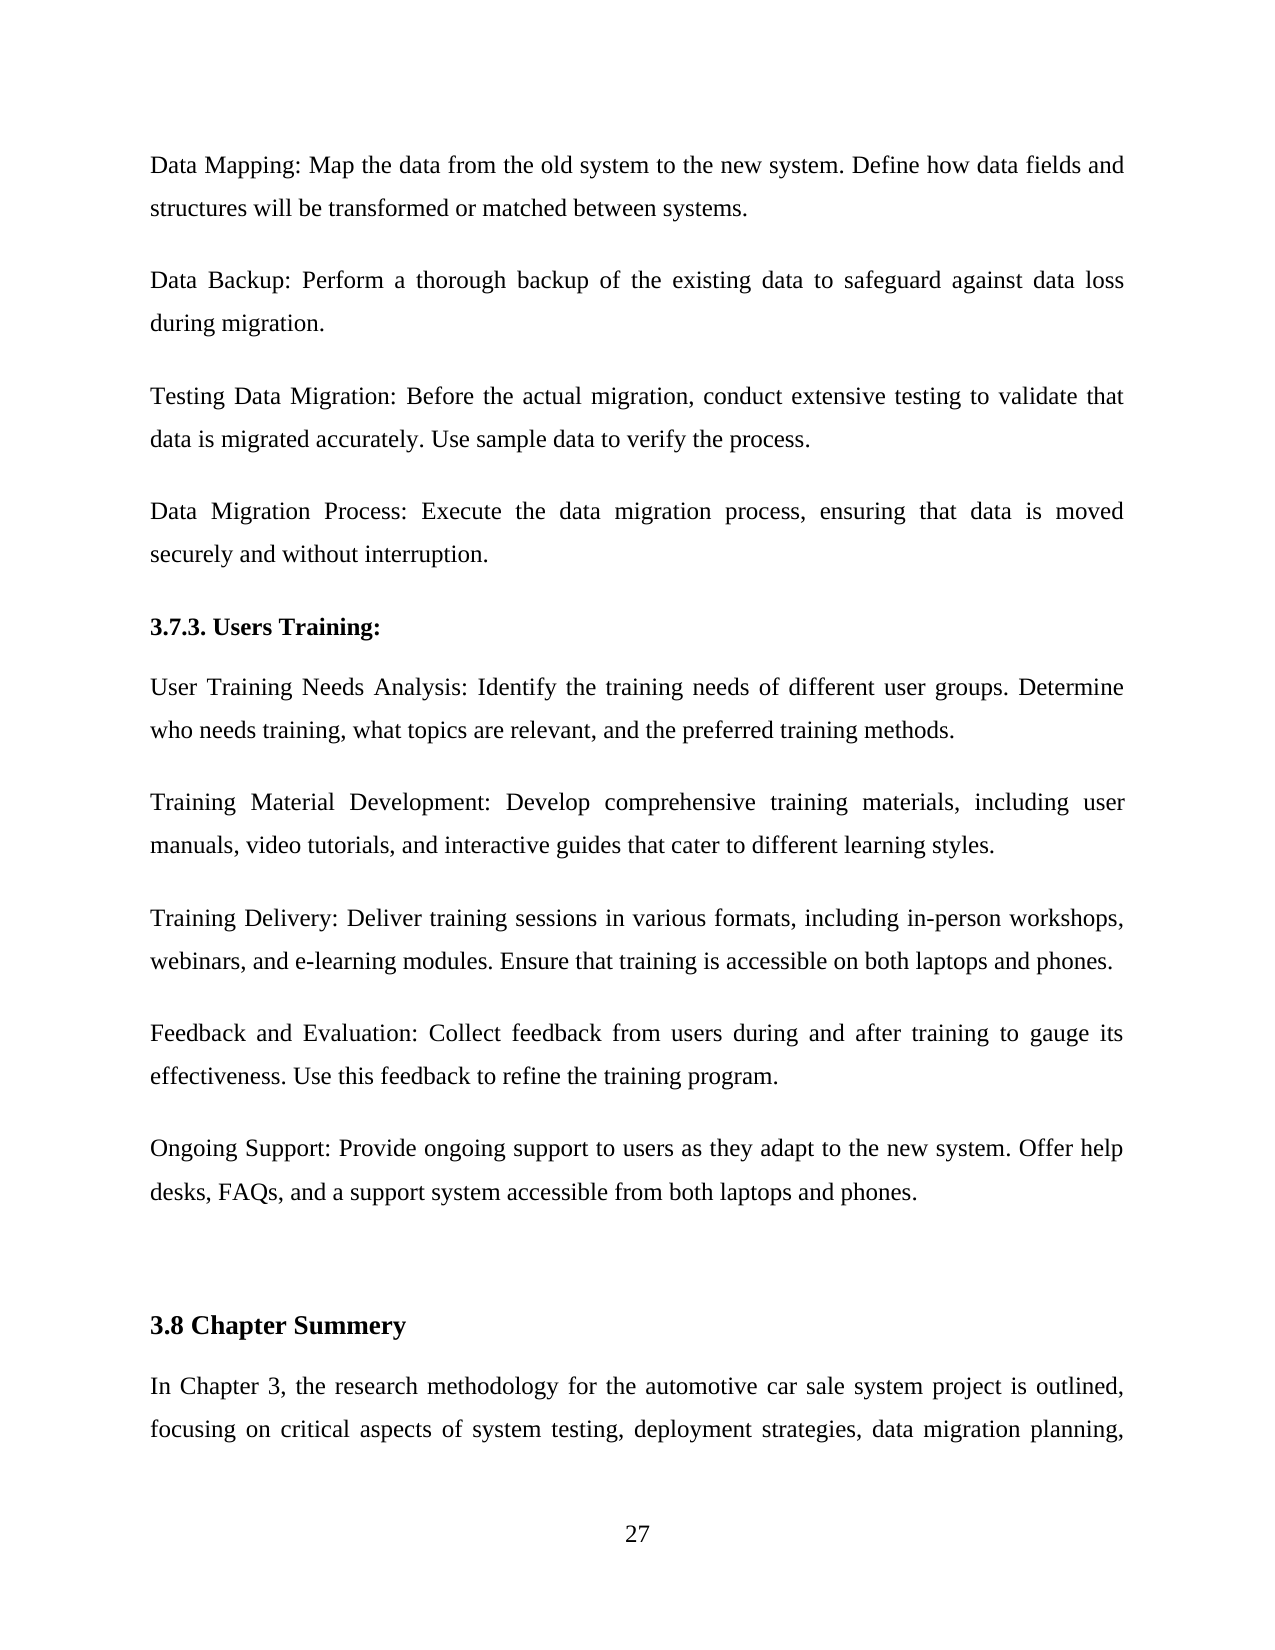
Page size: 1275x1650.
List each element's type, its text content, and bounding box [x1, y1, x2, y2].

text User Training Needs Analysis: Identify the training needs of different user groups. Determine who needs training, what topics are relevant, and the preferred training methods. [150, 672, 1125, 744]
text Training Material Development: Develop comprehensive training materials, including user manuals, video tutorials, and interactive guides that cater to different learning styles. [150, 787, 1125, 859]
text Training Delivery: Deliver training sessions in various formats, including in-person workshops, webinars, and e-learning modules. Ensure that training is accessible on both laptops and phones. [150, 903, 1125, 974]
subtitle 3.7.3. Users Training: [150, 612, 1125, 640]
subtitle 3.8 Chapter Summery [150, 1309, 1125, 1340]
text Data Backup: Perform a thorough backup of the existing data to safeguard against data loss during migration. [150, 265, 1125, 337]
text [150, 1371, 1125, 1443]
text Testing Data Migration: Before the actual migration, conduct extensive testing to validate that data is migrated accurately. Use sample data to verify the process. [150, 381, 1125, 453]
text Ongoing Support: Provide ongoing support to users as they adapt to the new system. Offer help desks, FAQs, and a support system accessible from both laptops and phones. [150, 1133, 1125, 1205]
text Data Migration Process: Execute the data migration process, ensuring that data is moved securely and without interruption. [150, 496, 1125, 568]
text Data Mapping: Map the data from the old system to the new system. Define how data fields and structures will be transformed or matched between systems. [150, 150, 1125, 222]
text Feedback and Evaluation: Collect feedback from users during and after training to gauge its effectiveness. Use this feedback to refine the training program. [150, 1018, 1125, 1090]
